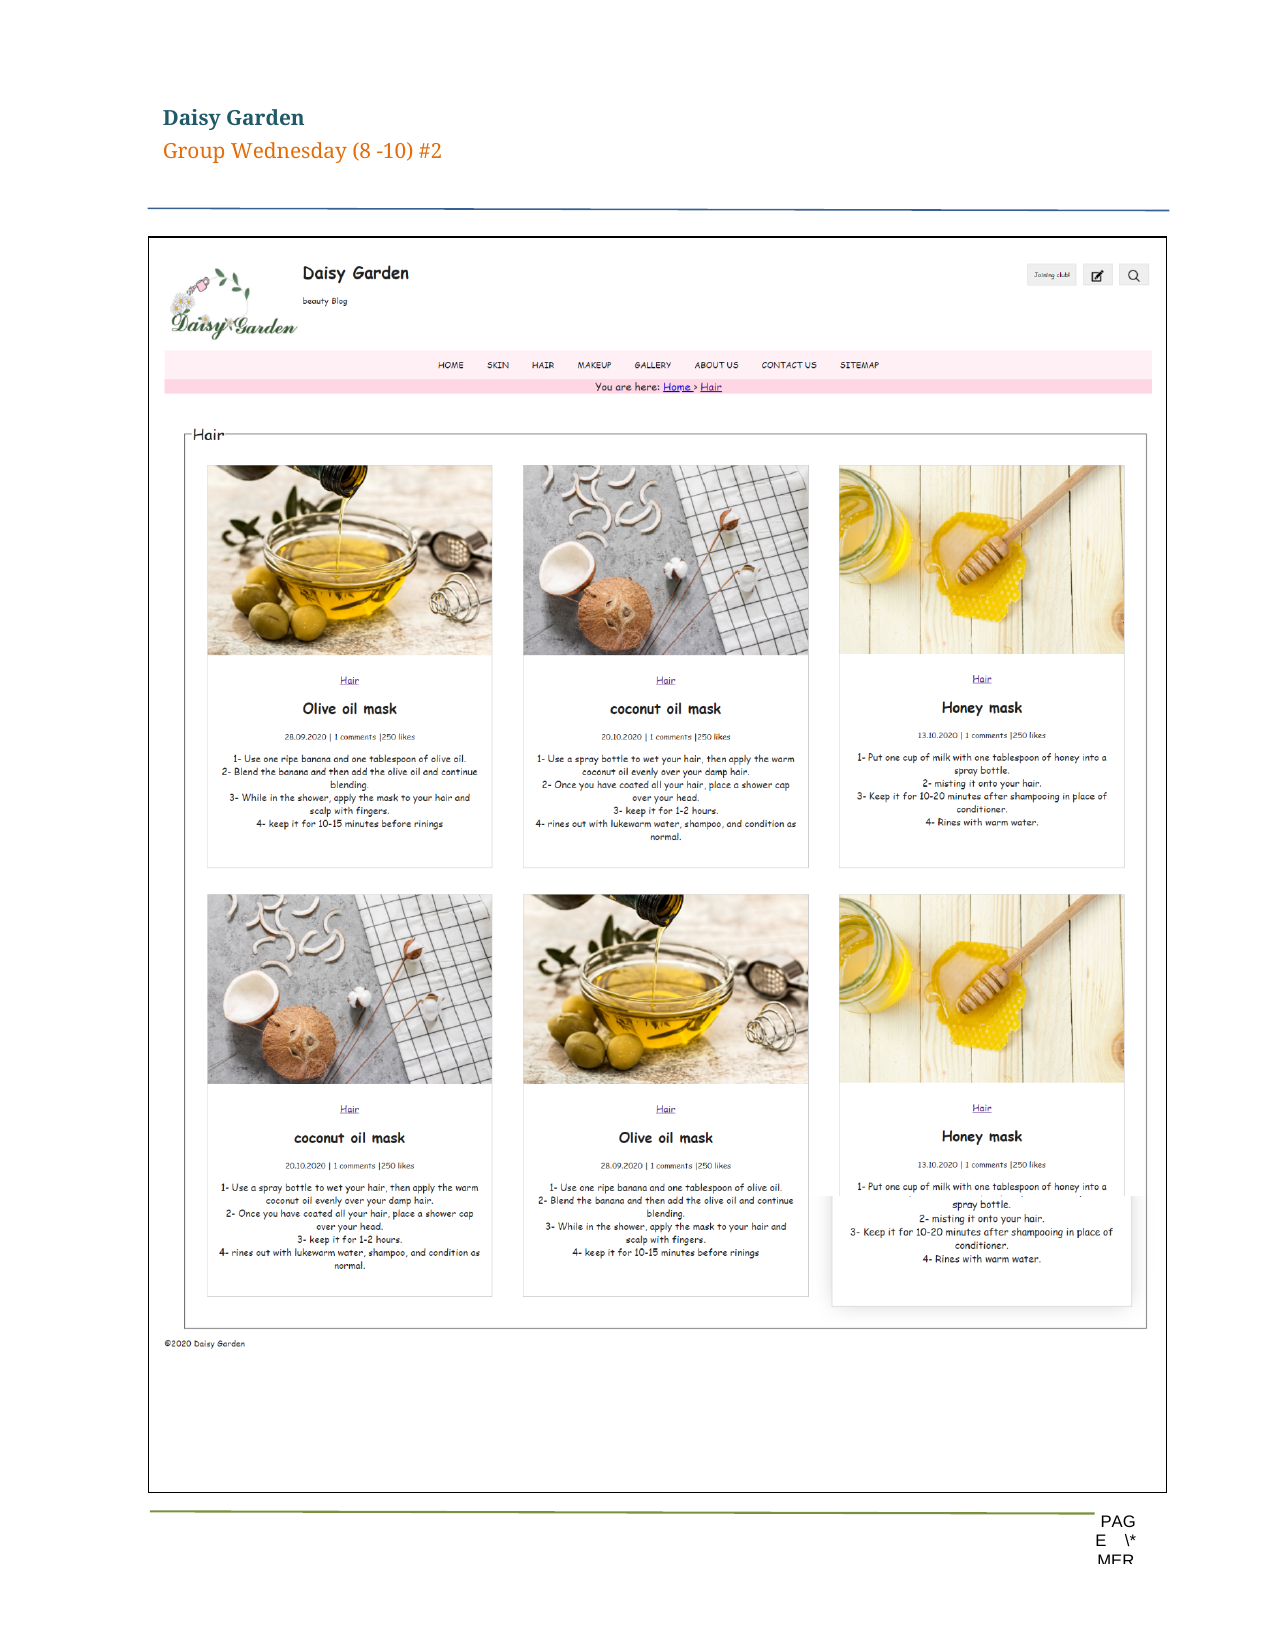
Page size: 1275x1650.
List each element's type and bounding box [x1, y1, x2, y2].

table_cell [149, 238, 1166, 1492]
picture [160, 250, 1156, 1353]
